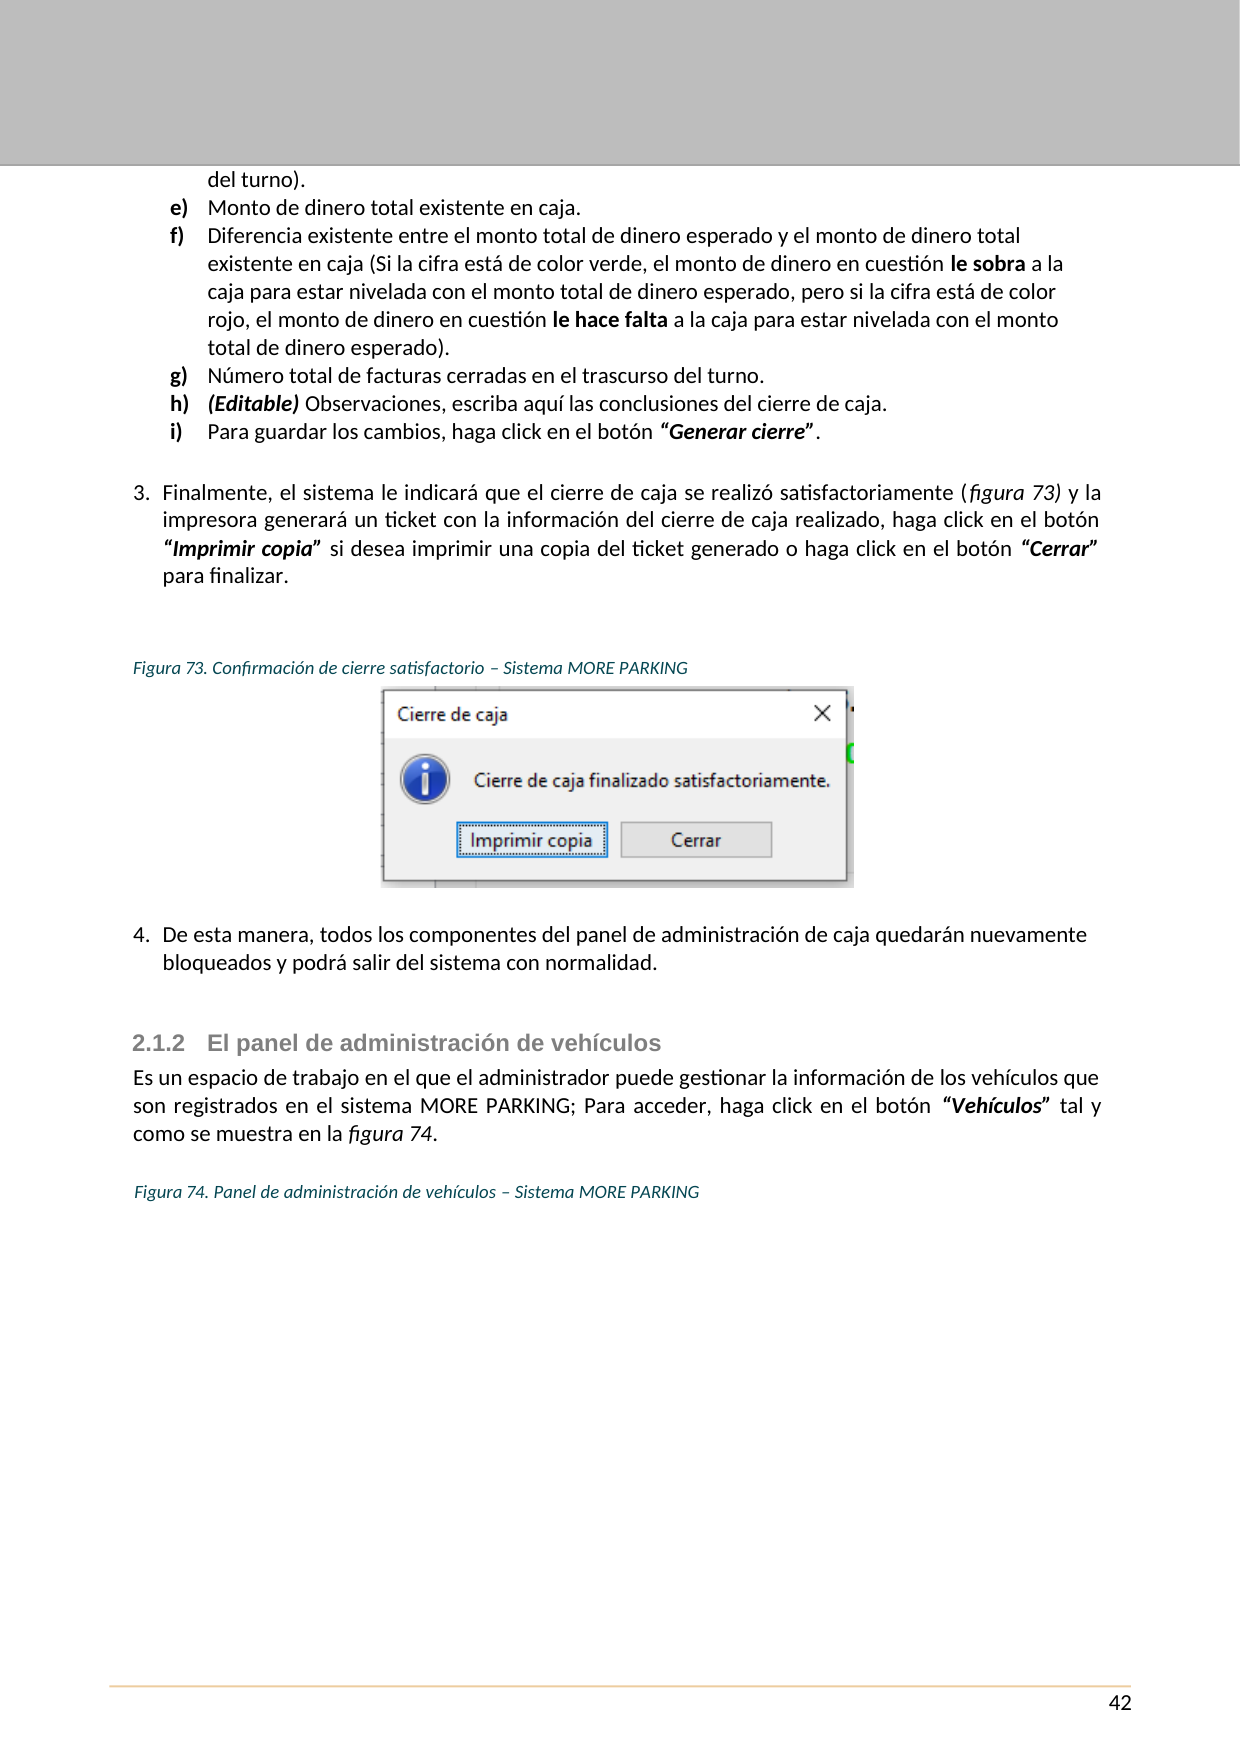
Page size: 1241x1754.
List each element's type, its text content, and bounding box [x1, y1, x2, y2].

list De esta manera, todos los componentes del panel de administración de caja quedarán nuevamente bloqueados y podrá salir del sistema con normalidad. [133, 920, 1101, 976]
text Es un espacio de trabajo en el que el administrador puede gestionar la información de los vehículos que son registrados en el sistema MORE PARKING; Para acceder, haga click en el botón “Vehículos” tal y como se muestra en la figura 74. [133, 1063, 1101, 1147]
list Para guardar los cambios, haga click en el botón “Generar cierre”. [170, 417, 1101, 445]
list (Editable) Observaciones, escriba aquí las conclusiones del cierre de caja. [170, 389, 1101, 417]
list Monto de dinero total existente en caja. [170, 193, 1101, 221]
list Finalmente, el sistema le indicará que el cierre de caja se realizó satisfactoriamente (figura 73) y la impresora generará un ticket con la información del cierre de caja realizado, haga click en el botón “Imprimir copia” si desea imprimir una copia del ticket generado o haga click en el botón “Cerrar” para finalizar. [133, 478, 1101, 590]
list Diferencia existente entre el monto total de dinero esperado y el monto de dinero total existente en caja (Si la cifra está de color verde, el monto de dinero en cuestión le sobra a la caja para estar nivelada con el monto total de dinero esperado, pero si la cifra está de color rojo, el monto de dinero en cuestión le hace falta a la caja para estar nivelada con el monto total de dinero esperado). [170, 221, 1101, 361]
picture [380, 686, 854, 888]
list Figura 74. Panel de administración de vehículos – Sistema MORE PARKING [134, 1180, 1181, 1203]
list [170, 165, 1101, 193]
list El panel de administración de vehículos [132, 1029, 1181, 1056]
list Número total de facturas cerradas en el trascurso del turno. [170, 361, 1101, 389]
text Figura 73. Confirmación de cierre satisfactorio – Sistema MORE PARKING [133, 656, 1101, 679]
